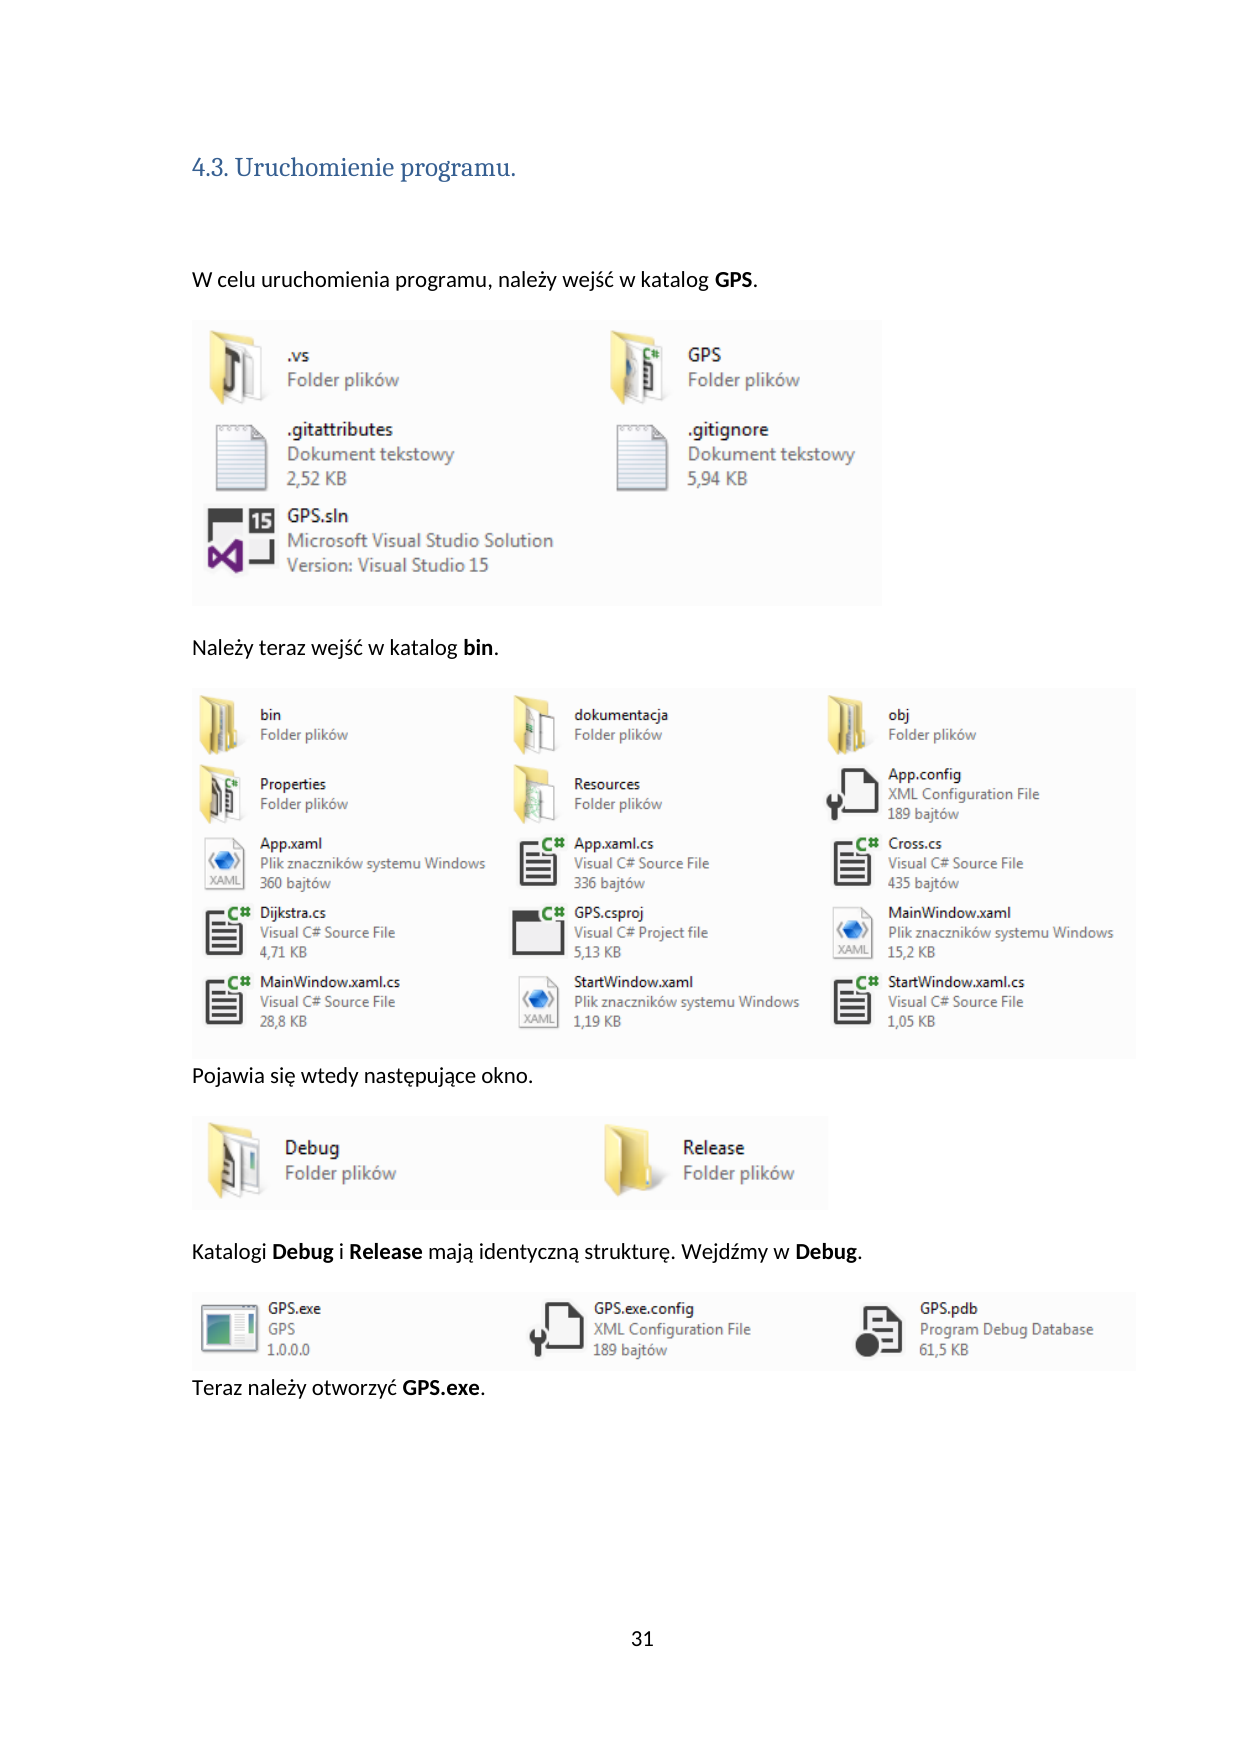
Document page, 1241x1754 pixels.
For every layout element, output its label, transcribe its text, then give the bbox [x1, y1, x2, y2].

picture [191, 320, 882, 606]
text Pojawia się wtedy następujące okno. [192, 1059, 1093, 1089]
subtitle 4.3. Uruchomienie programu. [148, 152, 1093, 183]
text W celu uruchomienia programu, należy wejść w katalog GPS. [148, 266, 1093, 293]
picture [191, 1116, 829, 1210]
picture [191, 688, 1137, 1059]
text Należy teraz wejść w katalog bin. [148, 633, 1093, 661]
text Katalogi Debug i Release mają identyczną strukturę. Wejdźmy w Debug. [192, 1237, 1093, 1265]
text Teraz należy otworzyć GPS.exe. [192, 1371, 1093, 1401]
picture [191, 1292, 1137, 1371]
